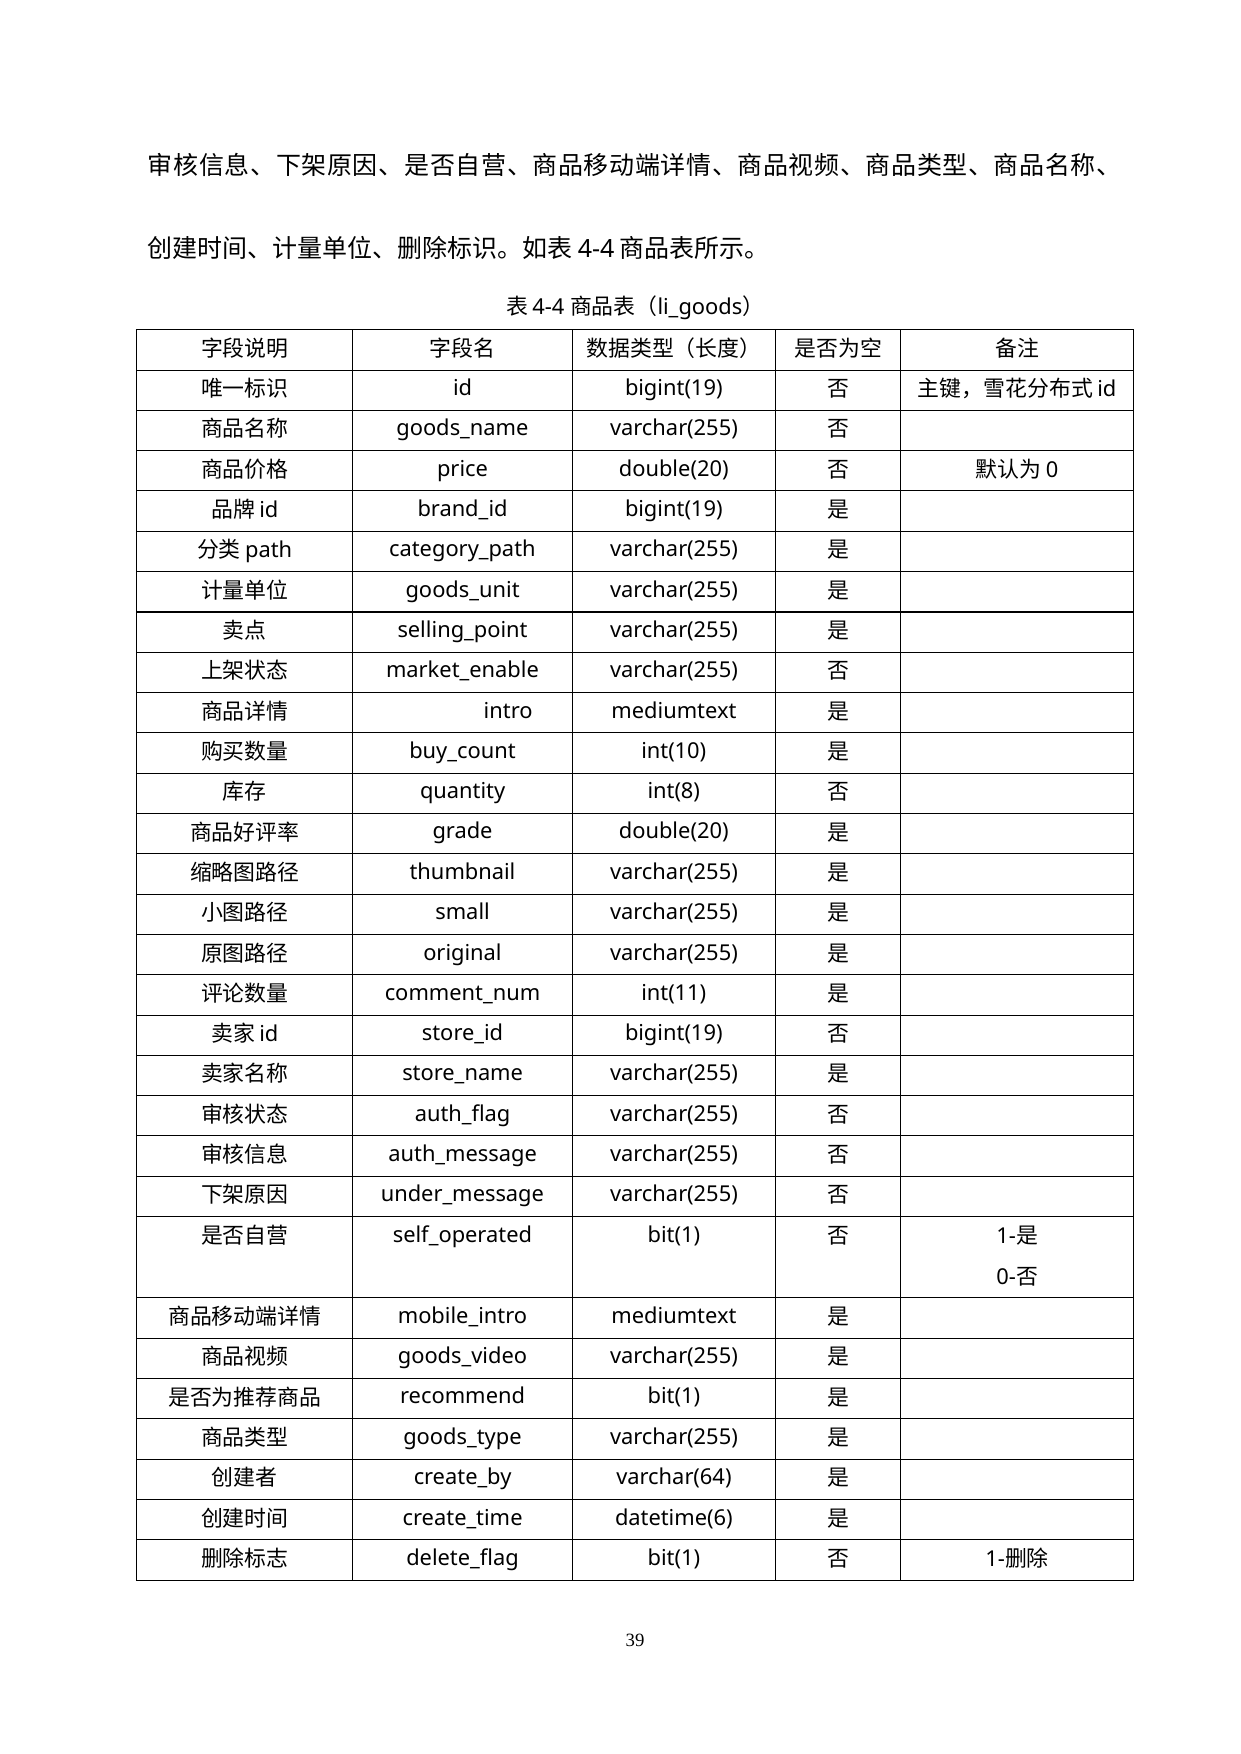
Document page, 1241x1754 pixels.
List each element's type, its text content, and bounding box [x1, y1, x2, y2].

table_cell varchar(255) [573, 854, 775, 893]
table_cell 商品价格 [137, 451, 352, 490]
table_cell varchar(255) [573, 1056, 775, 1095]
table_cell [901, 1177, 1133, 1216]
table_cell [901, 1419, 1133, 1458]
table_cell 卖家id [137, 1016, 352, 1055]
table_cell 否 [776, 1177, 900, 1216]
table_cell 否 [776, 1016, 900, 1055]
table_cell selling_point [353, 613, 572, 652]
table_cell 缩略图路径 [137, 854, 352, 893]
table_cell thumbnail [353, 854, 572, 893]
table_cell under_message [353, 1177, 572, 1216]
table_cell 卖家名称 [137, 1056, 352, 1095]
table_cell 主键，雪花分布式id [901, 371, 1133, 410]
table_cell 卖点 [137, 613, 352, 652]
table_cell 是 [776, 1298, 900, 1338]
table_cell 是 [776, 532, 900, 571]
table_cell [901, 1298, 1133, 1338]
table_cell 是 [776, 491, 900, 531]
table_cell 是否为推荐商品 [137, 1379, 352, 1418]
table_cell varchar(255) [573, 1339, 775, 1378]
table_cell [901, 1500, 1133, 1539]
table_cell bigint(19) [573, 1016, 775, 1055]
table_cell goods_type [353, 1419, 572, 1458]
table_cell 是 [776, 854, 900, 893]
table_cell 分类path [137, 532, 352, 571]
table_cell [901, 532, 1133, 571]
table_cell id [353, 371, 572, 410]
table_cell [901, 1379, 1133, 1418]
table_cell [901, 572, 1133, 611]
table_cell brand_id [353, 491, 572, 531]
table_cell 删除标志 [137, 1540, 352, 1579]
table_cell int(8) [573, 774, 775, 813]
table_cell intro [353, 693, 572, 732]
table_cell 商品好评率 [137, 814, 352, 853]
table_cell store_id [353, 1016, 572, 1055]
table_cell 是 [776, 1460, 900, 1499]
table_cell [901, 895, 1133, 934]
table_cell 品牌id [137, 491, 352, 531]
table_cell 否 [776, 1540, 900, 1579]
table_cell 审核信息 [137, 1136, 352, 1176]
table_cell 是 [776, 1056, 900, 1095]
table_cell 创建时间 [137, 1500, 352, 1539]
table_cell varchar(255) [573, 532, 775, 571]
table_cell 是 [776, 693, 900, 732]
table_cell 是 [776, 895, 900, 934]
table_cell 商品名称 [137, 411, 352, 450]
table_cell varchar(255) [573, 572, 775, 611]
table_cell 评论数量 [137, 975, 352, 1014]
table_cell varchar(64) [573, 1460, 775, 1499]
table_cell bit(1) [573, 1217, 775, 1297]
table_cell [901, 1460, 1133, 1499]
table_cell 小图路径 [137, 895, 352, 934]
table_cell 审核状态 [137, 1096, 352, 1135]
table_cell varchar(255) [573, 1136, 775, 1176]
table_cell [901, 653, 1133, 692]
table_cell goods_name [353, 411, 572, 450]
table_cell 是 [776, 814, 900, 853]
table_cell buy_count [353, 733, 572, 773]
table_cell int(11) [573, 975, 775, 1014]
table_cell [901, 1339, 1133, 1378]
table_cell 库存 [137, 774, 352, 813]
table_cell 否 [776, 411, 900, 450]
table_cell create_by [353, 1460, 572, 1499]
table_cell 原图路径 [137, 935, 352, 974]
table_cell original [353, 935, 572, 974]
table_cell price [353, 451, 572, 490]
table_cell 唯一标识 [137, 371, 352, 410]
table_header 备注 [901, 330, 1133, 369]
table_cell 否 [776, 1217, 900, 1297]
table_cell 是 [776, 733, 900, 773]
table_cell varchar(255) [573, 653, 775, 692]
table_cell 是否自营 [137, 1217, 352, 1297]
table_cell delete_flag [353, 1540, 572, 1579]
table_cell [901, 774, 1133, 813]
table_cell goods_unit [353, 572, 572, 611]
table_cell 否 [776, 1096, 900, 1135]
table_cell varchar(255) [573, 1177, 775, 1216]
table_cell 商品详情 [137, 693, 352, 732]
table_cell create_time [353, 1500, 572, 1539]
table_cell [901, 975, 1133, 1014]
table_cell bit(1) [573, 1379, 775, 1418]
table_cell varchar(255) [573, 895, 775, 934]
table_cell [901, 935, 1133, 974]
table_cell 商品视频 [137, 1339, 352, 1378]
table_cell [901, 1016, 1133, 1055]
table_cell quantity [353, 774, 572, 813]
table_cell [901, 1096, 1133, 1135]
table_cell 否 [776, 371, 900, 410]
table_cell mobile_intro [353, 1298, 572, 1338]
table_cell small [353, 895, 572, 934]
table_cell market_enable [353, 653, 572, 692]
table_cell [901, 1136, 1133, 1176]
table_cell 默认为0 [901, 451, 1133, 490]
table_cell mediumtext [573, 693, 775, 732]
table_cell 是 [776, 1500, 900, 1539]
table_cell varchar(255) [573, 411, 775, 450]
table_cell [901, 814, 1133, 853]
table_cell 是 [776, 1419, 900, 1458]
table_cell 下架原因 [137, 1177, 352, 1216]
table_cell self_operated [353, 1217, 572, 1297]
table_cell 商品类型 [137, 1419, 352, 1458]
table_cell mediumtext [573, 1298, 775, 1338]
table_cell category_path [353, 532, 572, 571]
table_cell varchar(255) [573, 1096, 775, 1135]
table_cell 1-是 0-否 [901, 1217, 1133, 1297]
table_cell bigint(19) [573, 371, 775, 410]
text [148, 131, 1122, 279]
table_cell auth_message [353, 1136, 572, 1176]
table_cell store_name [353, 1056, 572, 1095]
table_cell goods_video [353, 1339, 572, 1378]
table_cell 否 [776, 451, 900, 490]
table_header 字段名 [353, 330, 572, 369]
table_header 数据类型（长度） [573, 330, 775, 369]
table_cell int(10) [573, 733, 775, 773]
table_cell 是 [776, 1339, 900, 1378]
table_cell varchar(255) [573, 613, 775, 652]
table_cell 是 [776, 975, 900, 1014]
table_cell auth_flag [353, 1096, 572, 1135]
table_cell 是 [776, 572, 900, 611]
table_header 字段说明 [137, 330, 352, 369]
table_cell [901, 613, 1133, 652]
table_cell varchar(255) [573, 935, 775, 974]
table_cell 是 [776, 935, 900, 974]
table_cell 创建者 [137, 1460, 352, 1499]
table_cell grade [353, 814, 572, 853]
table_cell 上架状态 [137, 653, 352, 692]
table_cell recommend [353, 1379, 572, 1418]
table_cell [901, 693, 1133, 732]
table_cell comment_num [353, 975, 572, 1014]
table_cell [901, 411, 1133, 450]
table_cell 是 [776, 613, 900, 652]
table_cell [901, 491, 1133, 531]
table_cell 否 [776, 1136, 900, 1176]
table_cell 否 [776, 653, 900, 692]
table_cell 是 [776, 1379, 900, 1418]
text 表4-4 商品表（li_goods） [148, 288, 1122, 321]
table_cell 计量单位 [137, 572, 352, 611]
table_cell datetime(6) [573, 1500, 775, 1539]
table_cell 否 [776, 774, 900, 813]
table_cell double(20) [573, 814, 775, 853]
table_cell 商品移动端详情 [137, 1298, 352, 1338]
table_cell [901, 854, 1133, 893]
table_cell 1-删除 0-未删除 [901, 1540, 1133, 1579]
table_cell 购买数量 [137, 733, 352, 773]
table_header 是否为空 [776, 330, 900, 369]
table_cell varchar(255) [573, 1419, 775, 1458]
table_cell bit(1) [573, 1540, 775, 1579]
table_cell double(20) [573, 451, 775, 490]
table_cell [901, 733, 1133, 773]
table_cell bigint(19) [573, 491, 775, 531]
table_cell [901, 1056, 1133, 1095]
